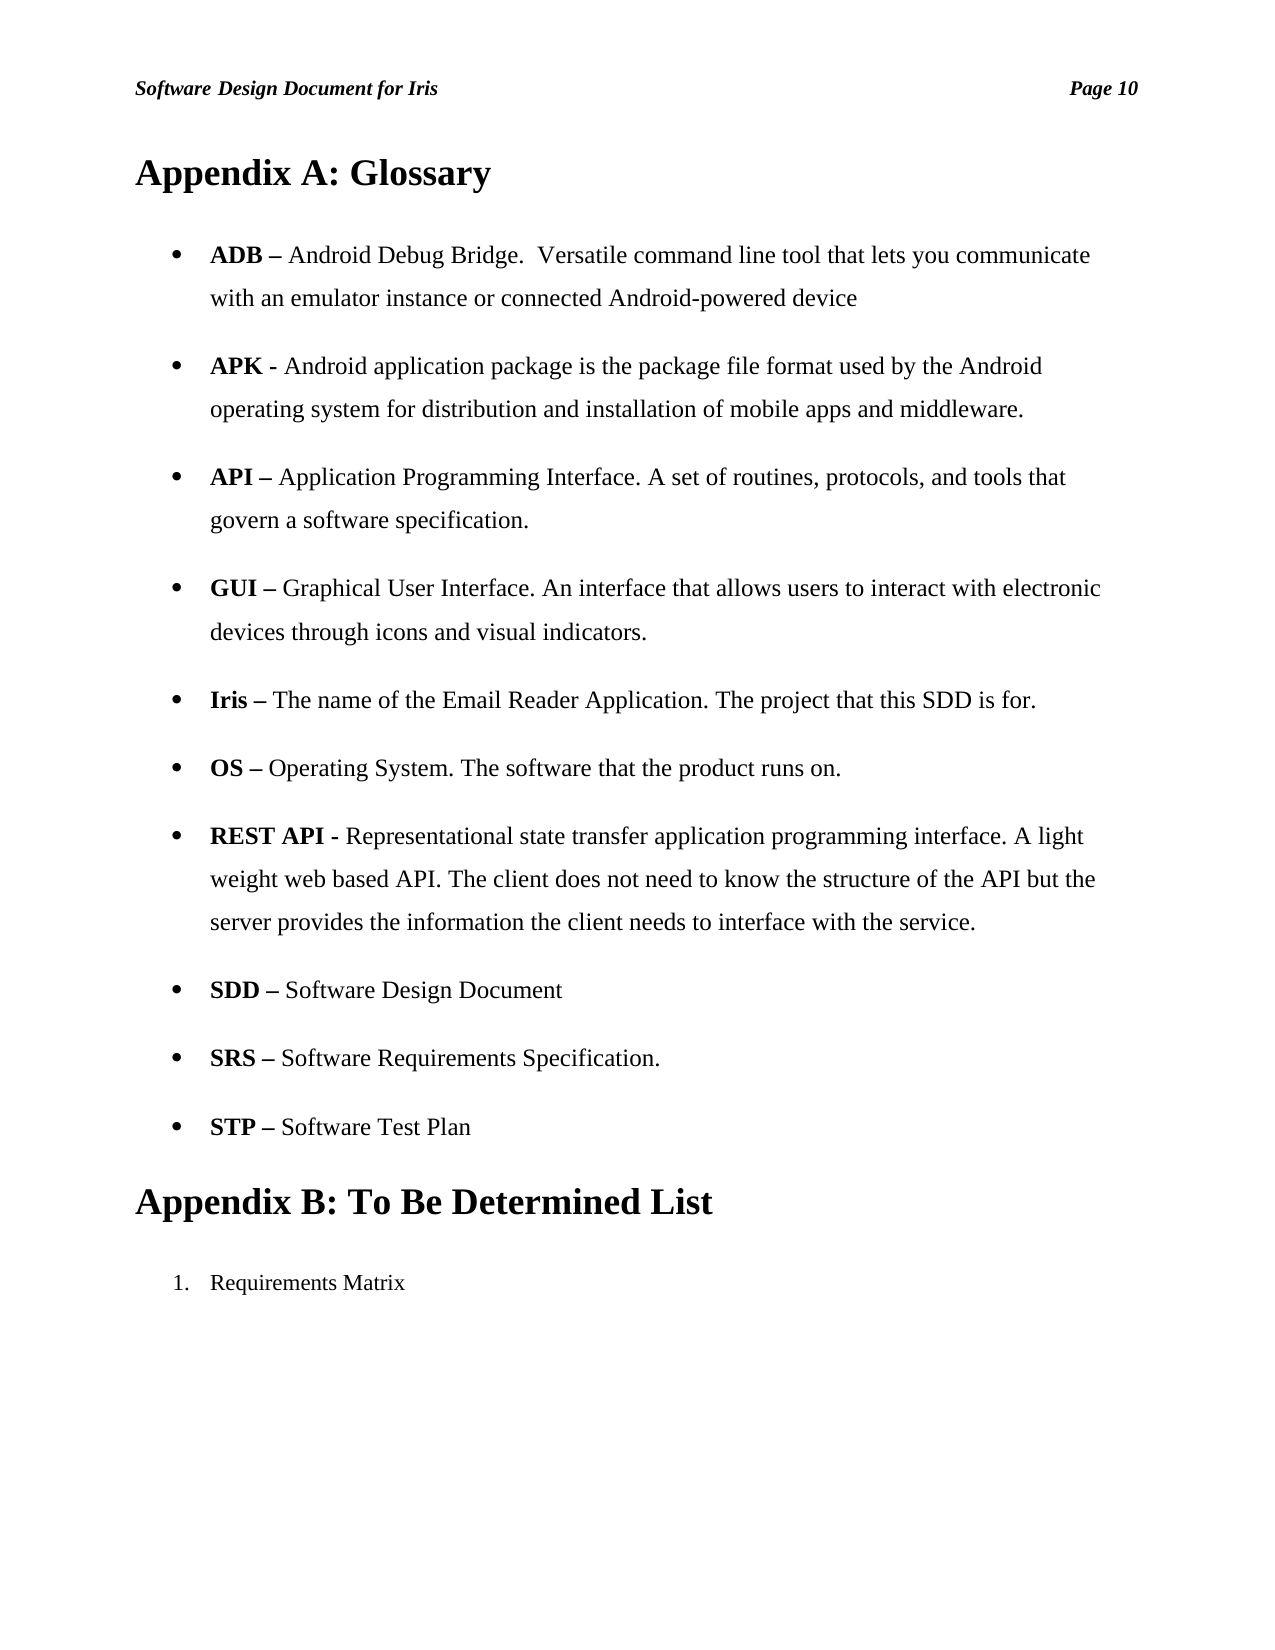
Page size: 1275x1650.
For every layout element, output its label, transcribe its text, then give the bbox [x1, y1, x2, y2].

list REST API - Representational state transfer application programming interface. A light weight web based API. The client does not need to know the structure of the API but the server provides the information the client needs to interface with the service. [172, 821, 1140, 936]
list APK - Android application package is the package file format used by the Android operating system for distribution and installation of mobile apps and middleware. [172, 351, 1140, 423]
list SDD – Software Design Document [172, 975, 1140, 1004]
list Requirements Matrix [172, 1269, 1140, 1296]
list API – Application Programming Interface. A set of routines, protocols, and tools that govern a software specification. [172, 462, 1140, 534]
list GUI – Graphical User Interface. An interface that allows users to interact with electronic devices through icons and visual indicators. [172, 573, 1140, 645]
text Appendix B: To Be Determined List [135, 1180, 1140, 1223]
list SRS – Software Requirements Specification. [172, 1043, 1140, 1072]
list STP – Software Test Plan [172, 1112, 1140, 1140]
list OS – Operating System. The software that the product runs on. [172, 753, 1140, 782]
list ADB – Android Debug Bridge. Versatile command line tool that lets you communicate with an emulator instance or connected Android-powered device [172, 240, 1140, 312]
text Appendix A: Glossary [135, 150, 1140, 193]
list Iris – The name of the Email Reader Application. The project that this SDD is for. [172, 685, 1140, 713]
